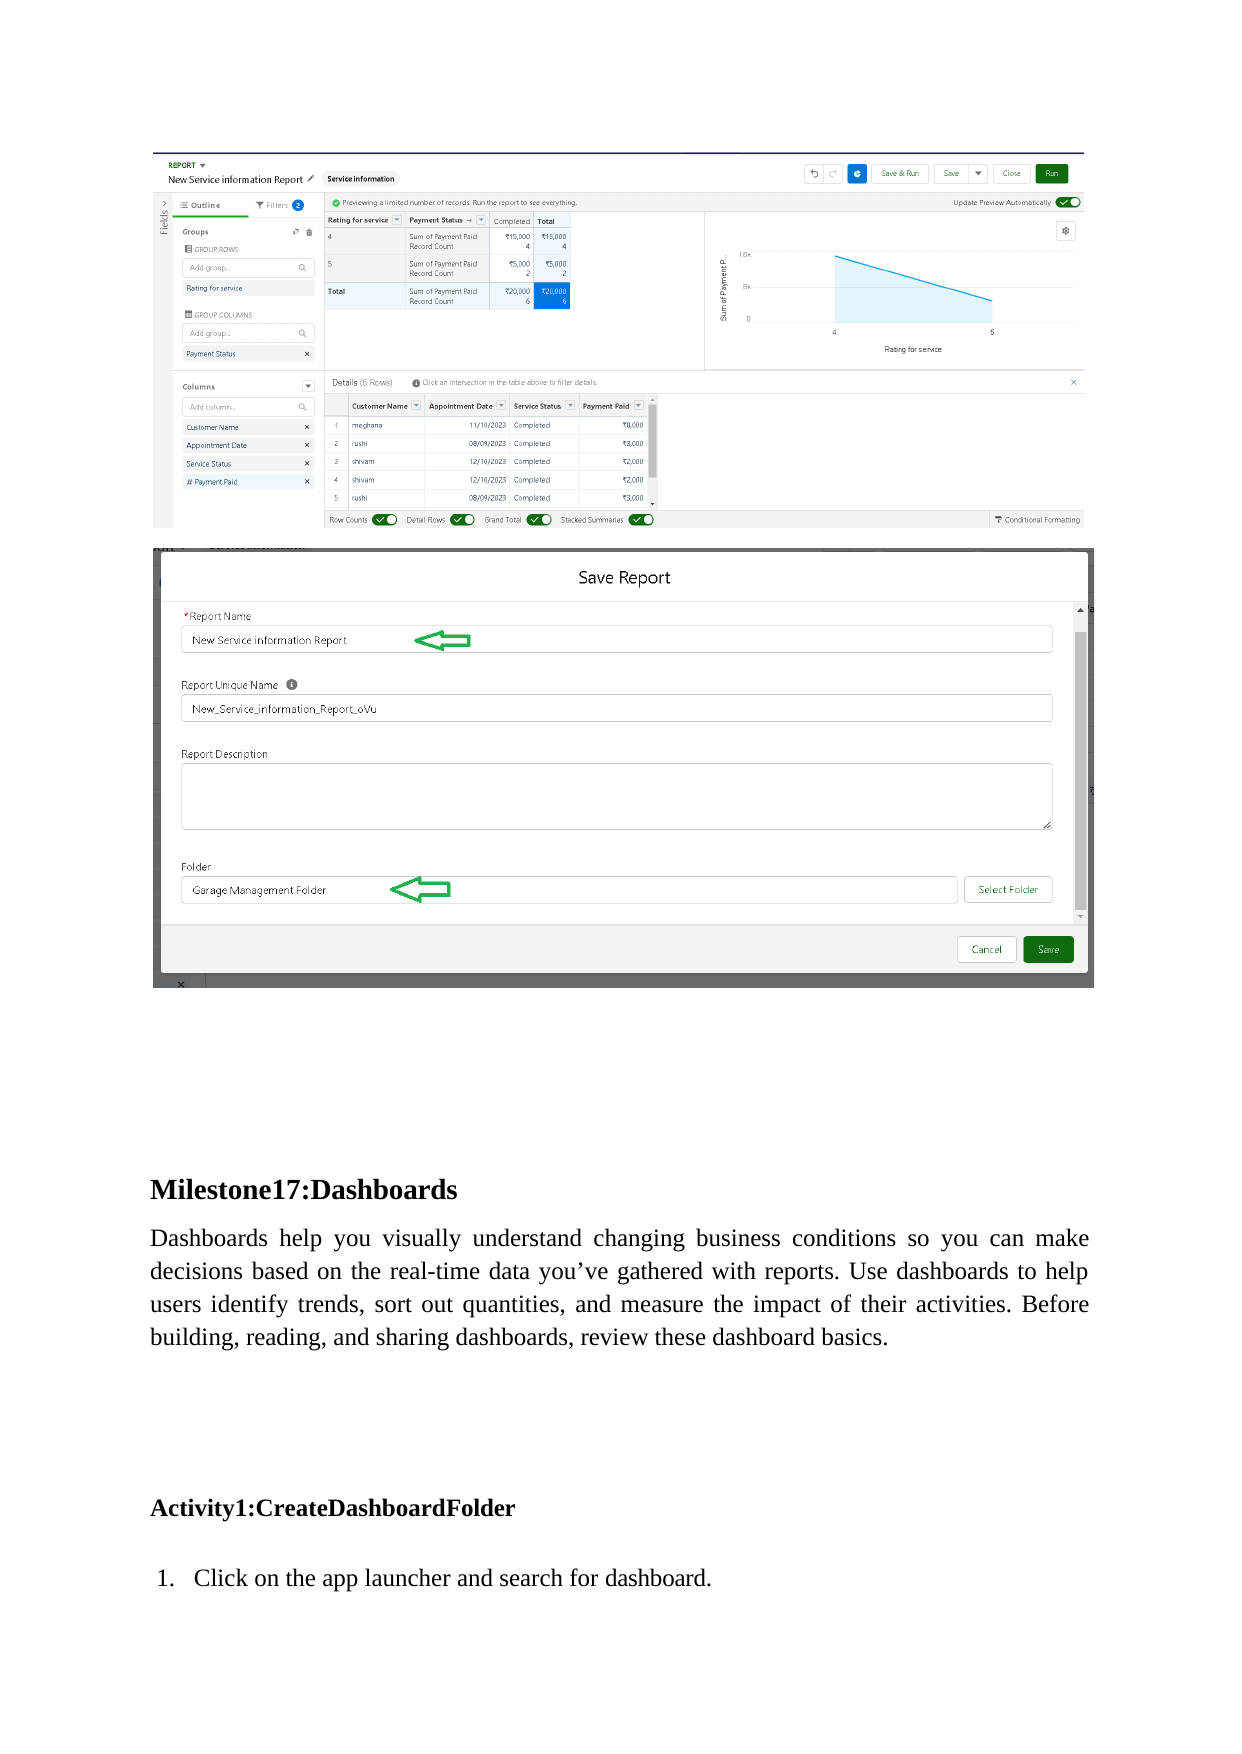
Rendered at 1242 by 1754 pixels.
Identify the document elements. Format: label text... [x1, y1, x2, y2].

subtitle Milestone17:Dashboards [150, 1172, 1179, 1206]
picture [153, 548, 1095, 988]
picture [153, 152, 1085, 528]
list Click on the app launcher and search for dashboard. [156, 1563, 1179, 1592]
subtitle Activity1:CreateDashboardFolder [150, 1493, 1179, 1522]
text Dashboards help you visually understand changing business conditions so you can make decisions based on the real-time data you’ve gathered with reports. Use dashboards to help users identify trends, sort out quantities, and measure the impact of their activities. Before building, reading, and sharing dashboards, review these dashboard basics. [150, 1223, 1090, 1351]
